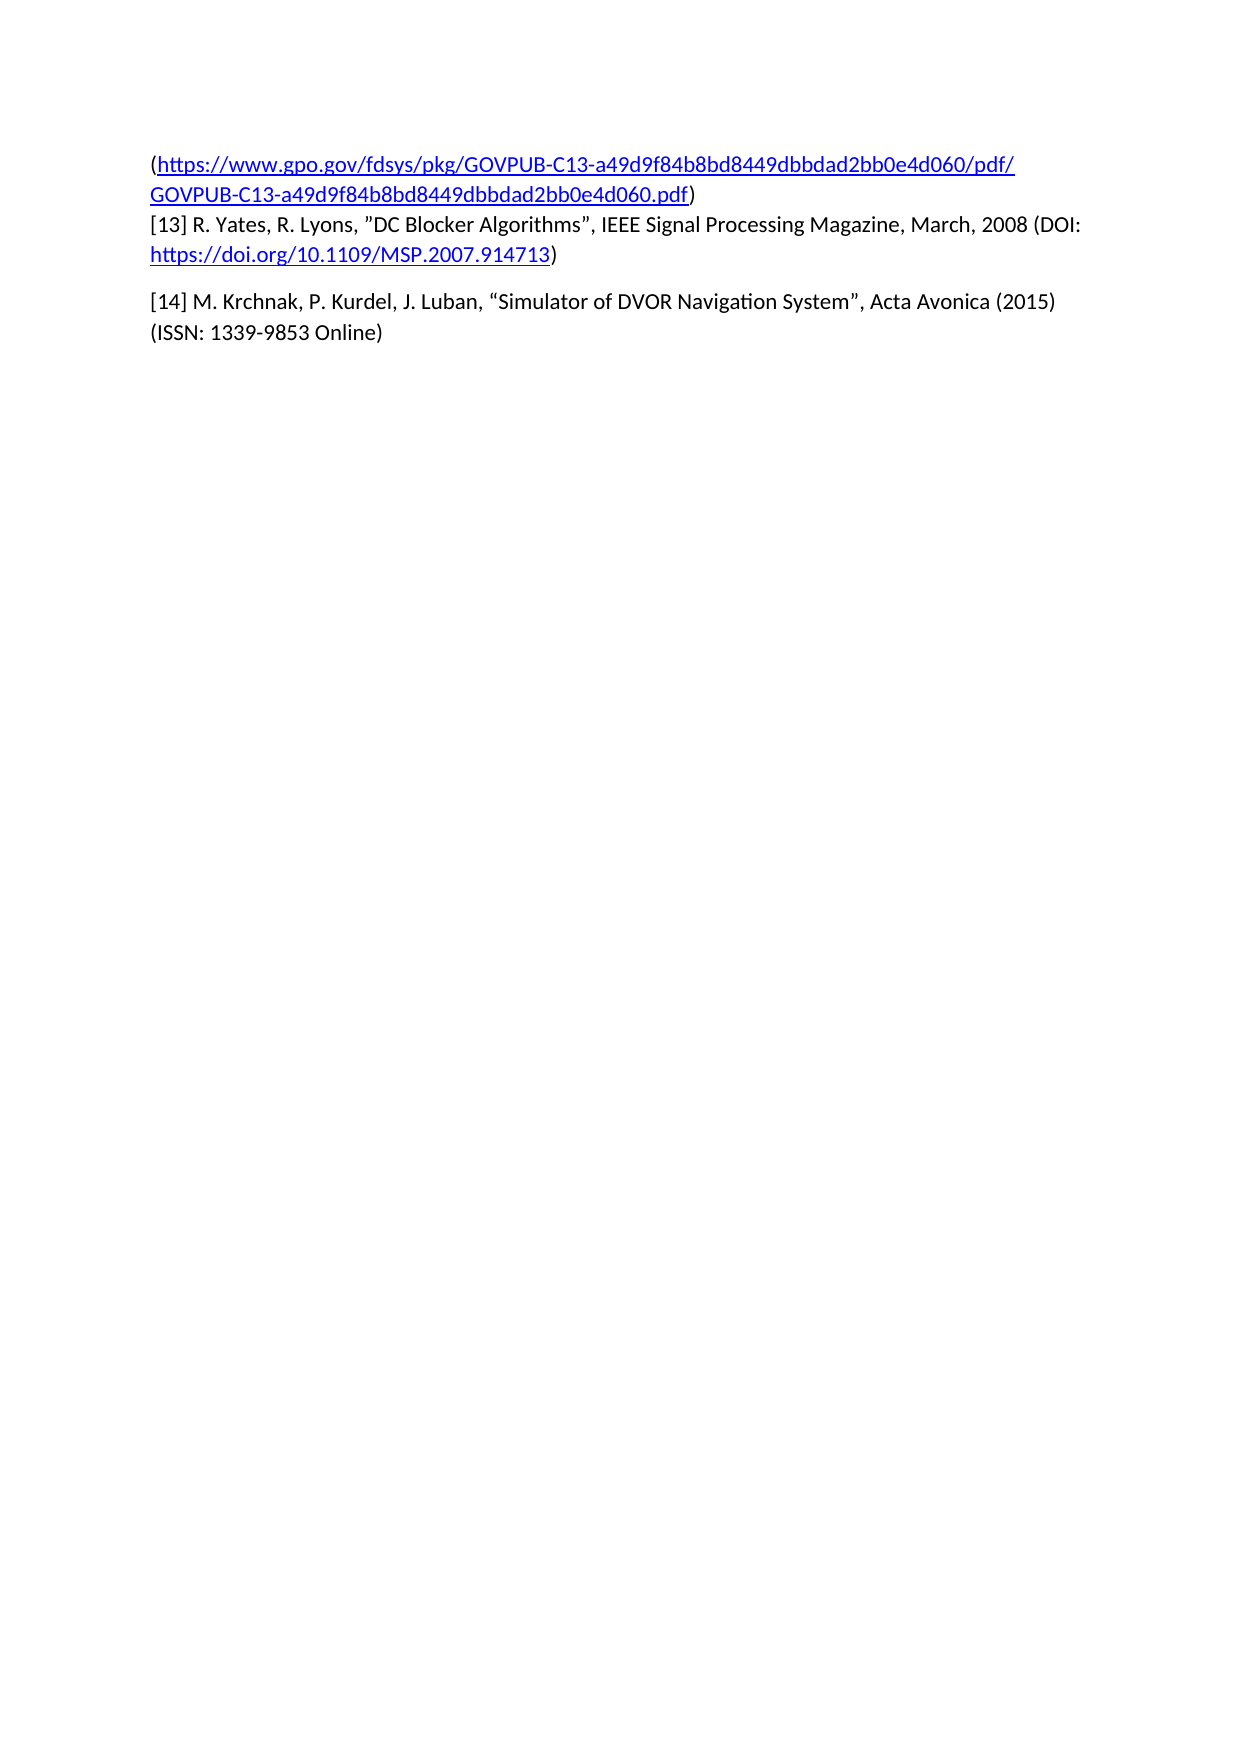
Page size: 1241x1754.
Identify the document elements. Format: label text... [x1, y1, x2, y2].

text [14] M. Krchnak, P. Kurdel, J. Luban, “Simulator of DVOR Navigation System”, Acta Avonica (2015) (ISSN: 1339-9853 Online) [150, 287, 1090, 346]
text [150, 150, 1090, 269]
